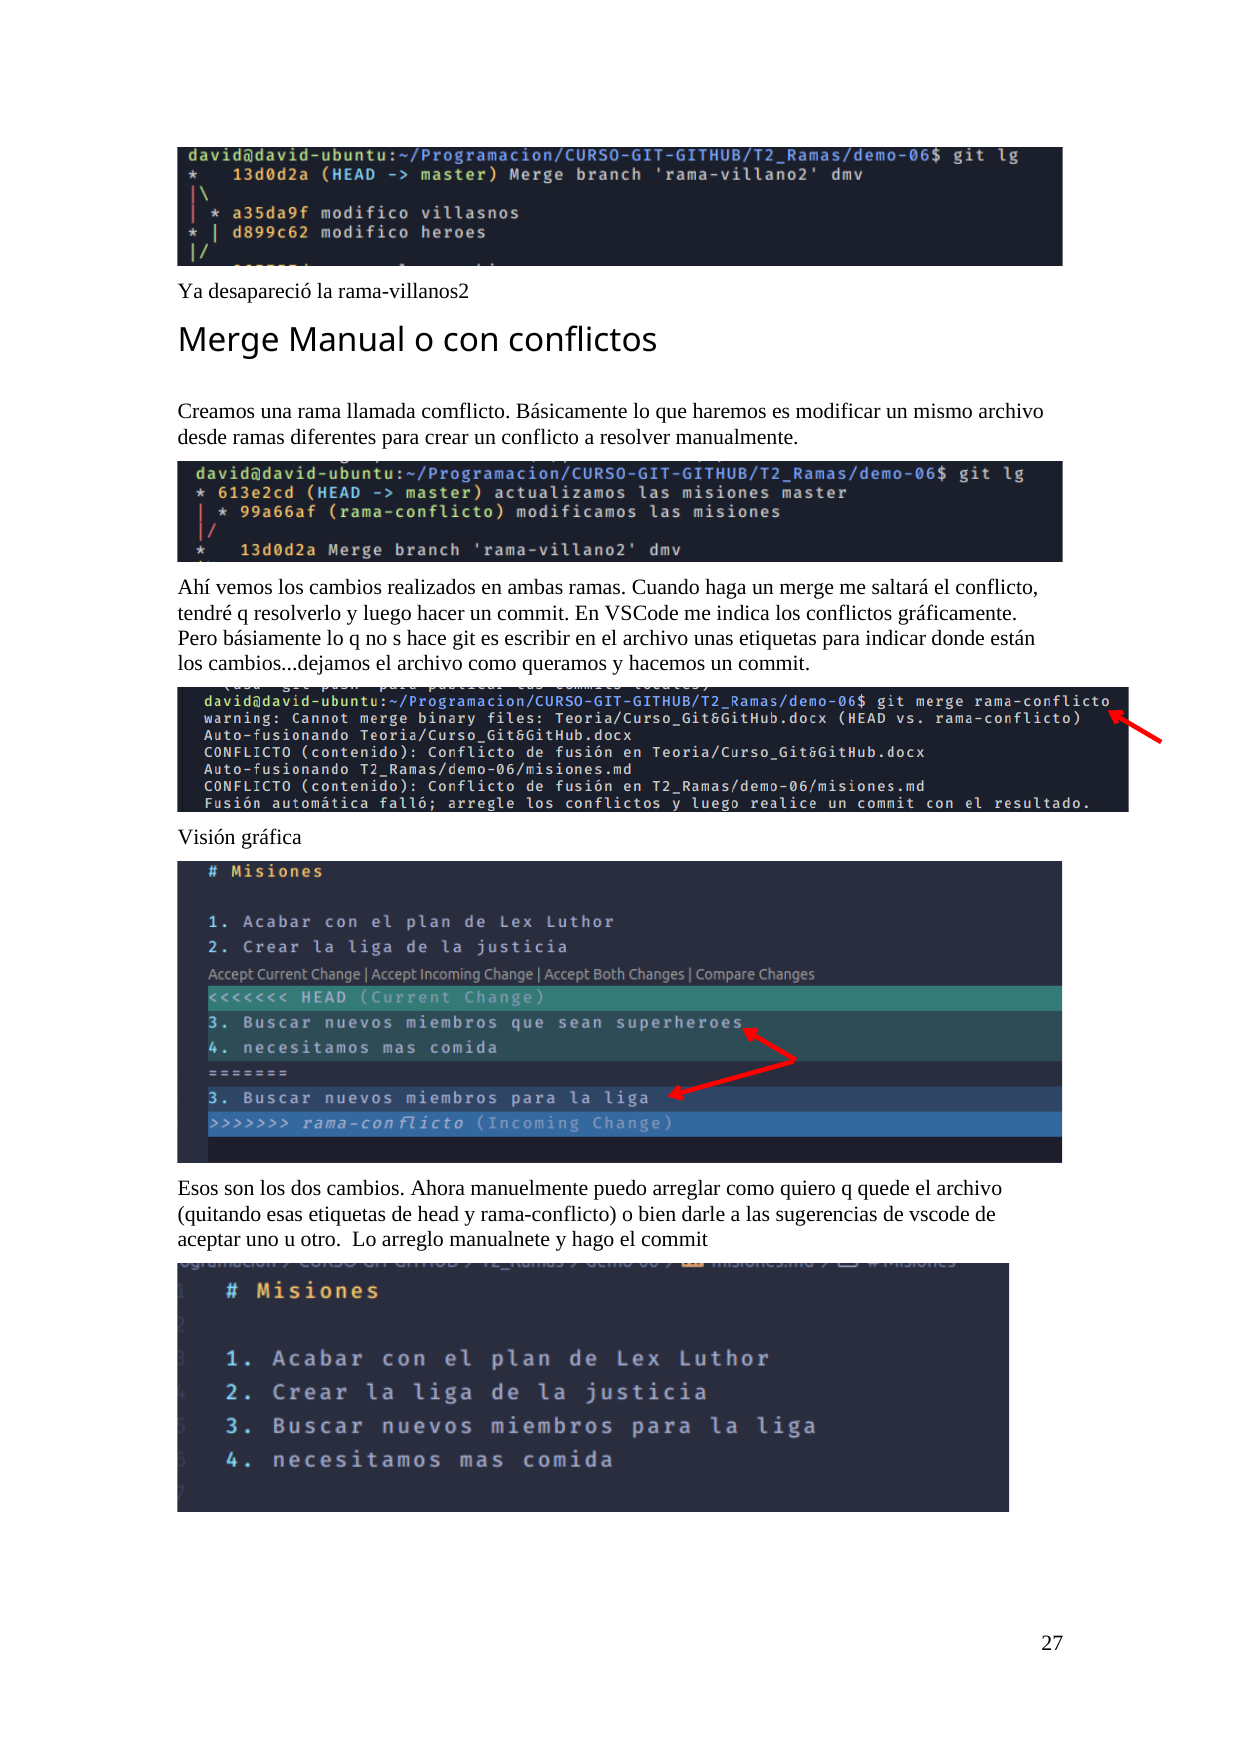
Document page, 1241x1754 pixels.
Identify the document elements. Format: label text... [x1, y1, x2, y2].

picture [177, 861, 1063, 1163]
picture [177, 687, 1129, 812]
text Creamos una rama llamada comflicto. Básicamente lo que haremos es modificar un mismo archivo desde ramas diferentes para crear un conflicto a resolver manualmente. [177, 398, 1063, 449]
text Esos son los dos cambios. Ahora manuelmente puedo arreglar como quiero q quede el archivo (quitando esas etiquetas de head y rama-conflicto) o bien darle a las sugerencias de vscode de aceptar uno u otro. Lo arreglo manualnete y hago el commit [177, 1175, 1063, 1251]
picture [177, 461, 1063, 562]
picture [177, 1263, 1010, 1512]
text Ya desapareció la rama-villanos2 [177, 278, 1063, 303]
picture [177, 147, 1063, 266]
text Ahí vemos los cambios realizados en ambas ramas. Cuando haga un merge me saltará el conflicto, tendré q resolverlo y luego hacer un commit. En VSCode me indica los conflictos gráficamente. Pero básiamente lo q no s hace git es escribir en el archivo unas etiquetas para indicar donde están los cambios...dejamos el archivo como queramos y hacemos un commit. [177, 574, 1063, 675]
subtitle Merge Manual o con conflictos [177, 315, 1063, 361]
text Visión gráfica [177, 824, 1063, 849]
